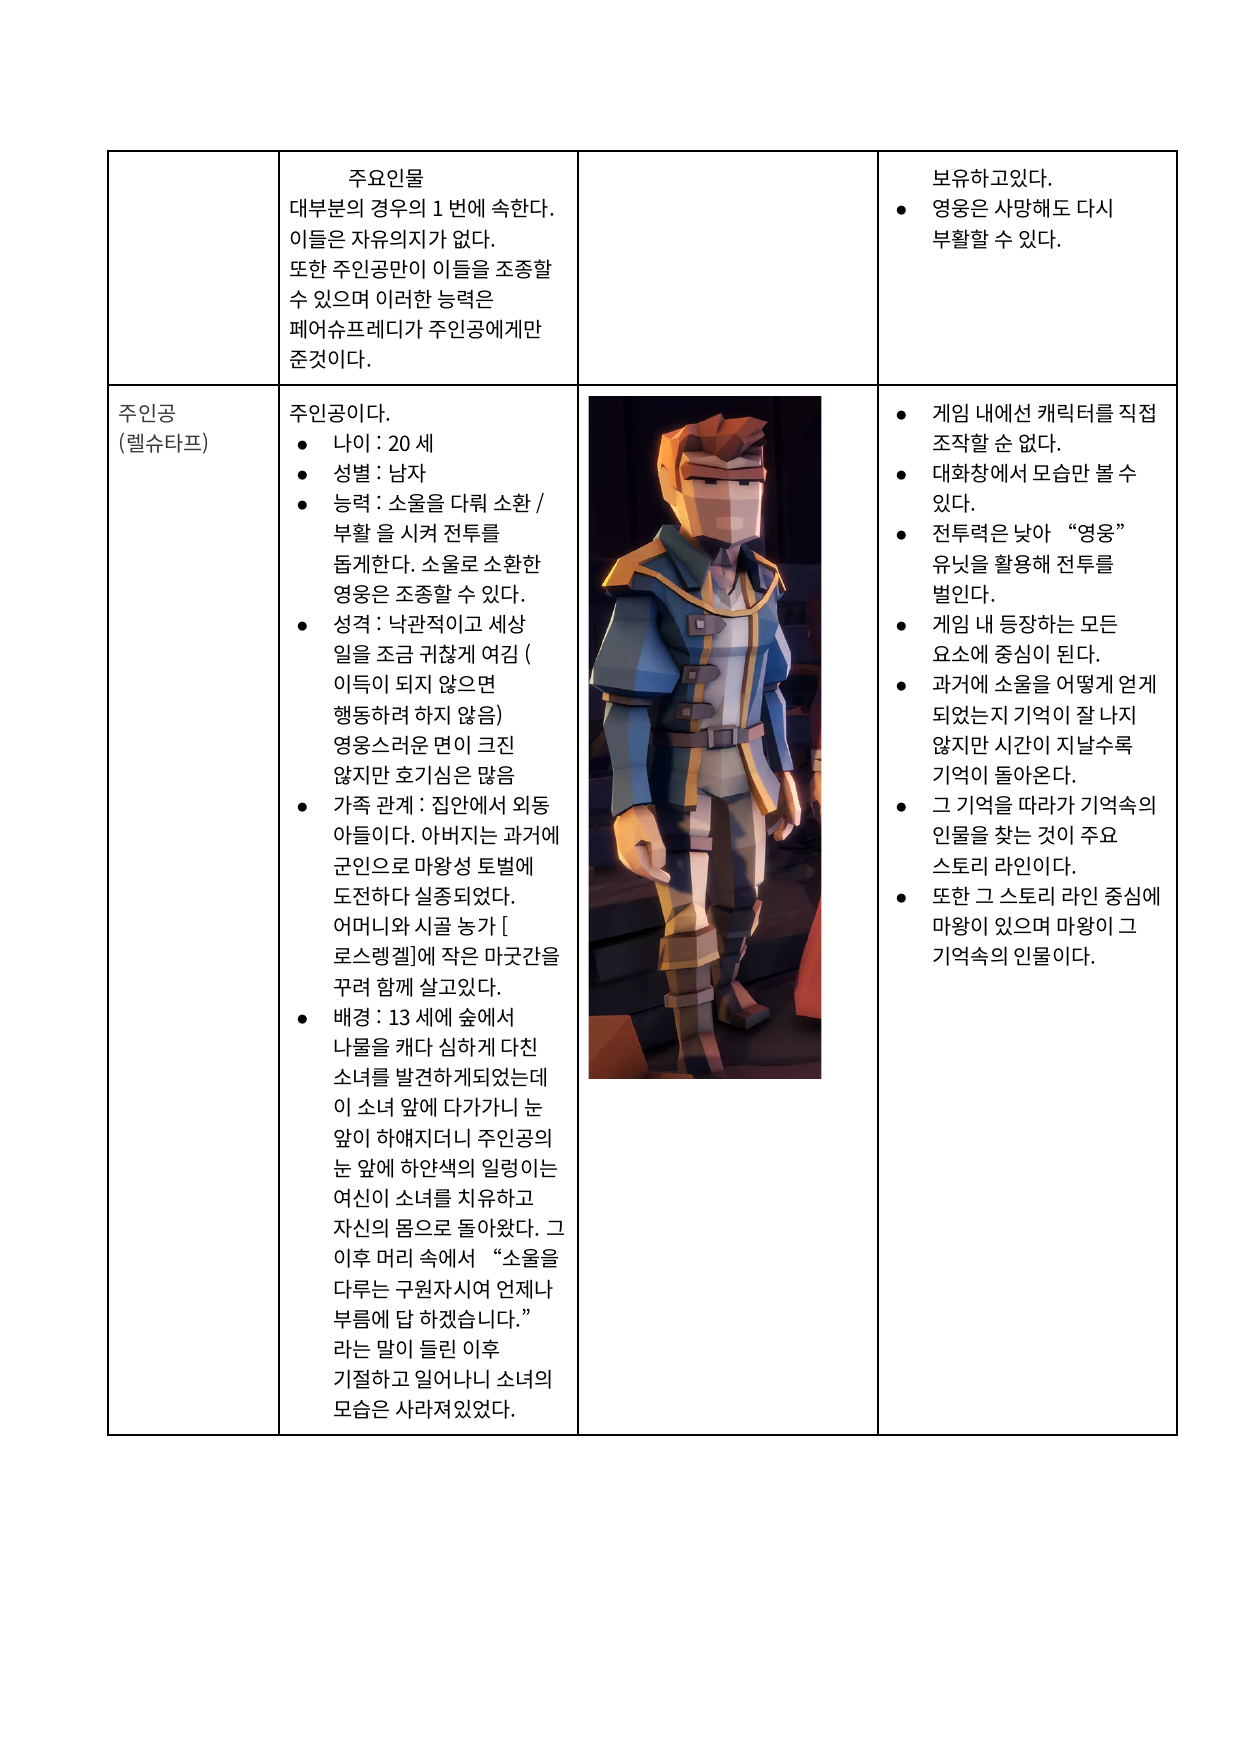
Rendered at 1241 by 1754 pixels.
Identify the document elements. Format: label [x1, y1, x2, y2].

picture [588, 396, 822, 1079]
table_cell [879, 152, 1176, 384]
table_cell [579, 152, 877, 384]
table_cell [280, 386, 577, 1434]
table_cell [879, 386, 1176, 1434]
table_cell [280, 152, 577, 384]
table_cell [579, 386, 877, 1434]
table_cell [109, 152, 278, 384]
table_cell [109, 386, 278, 1434]
